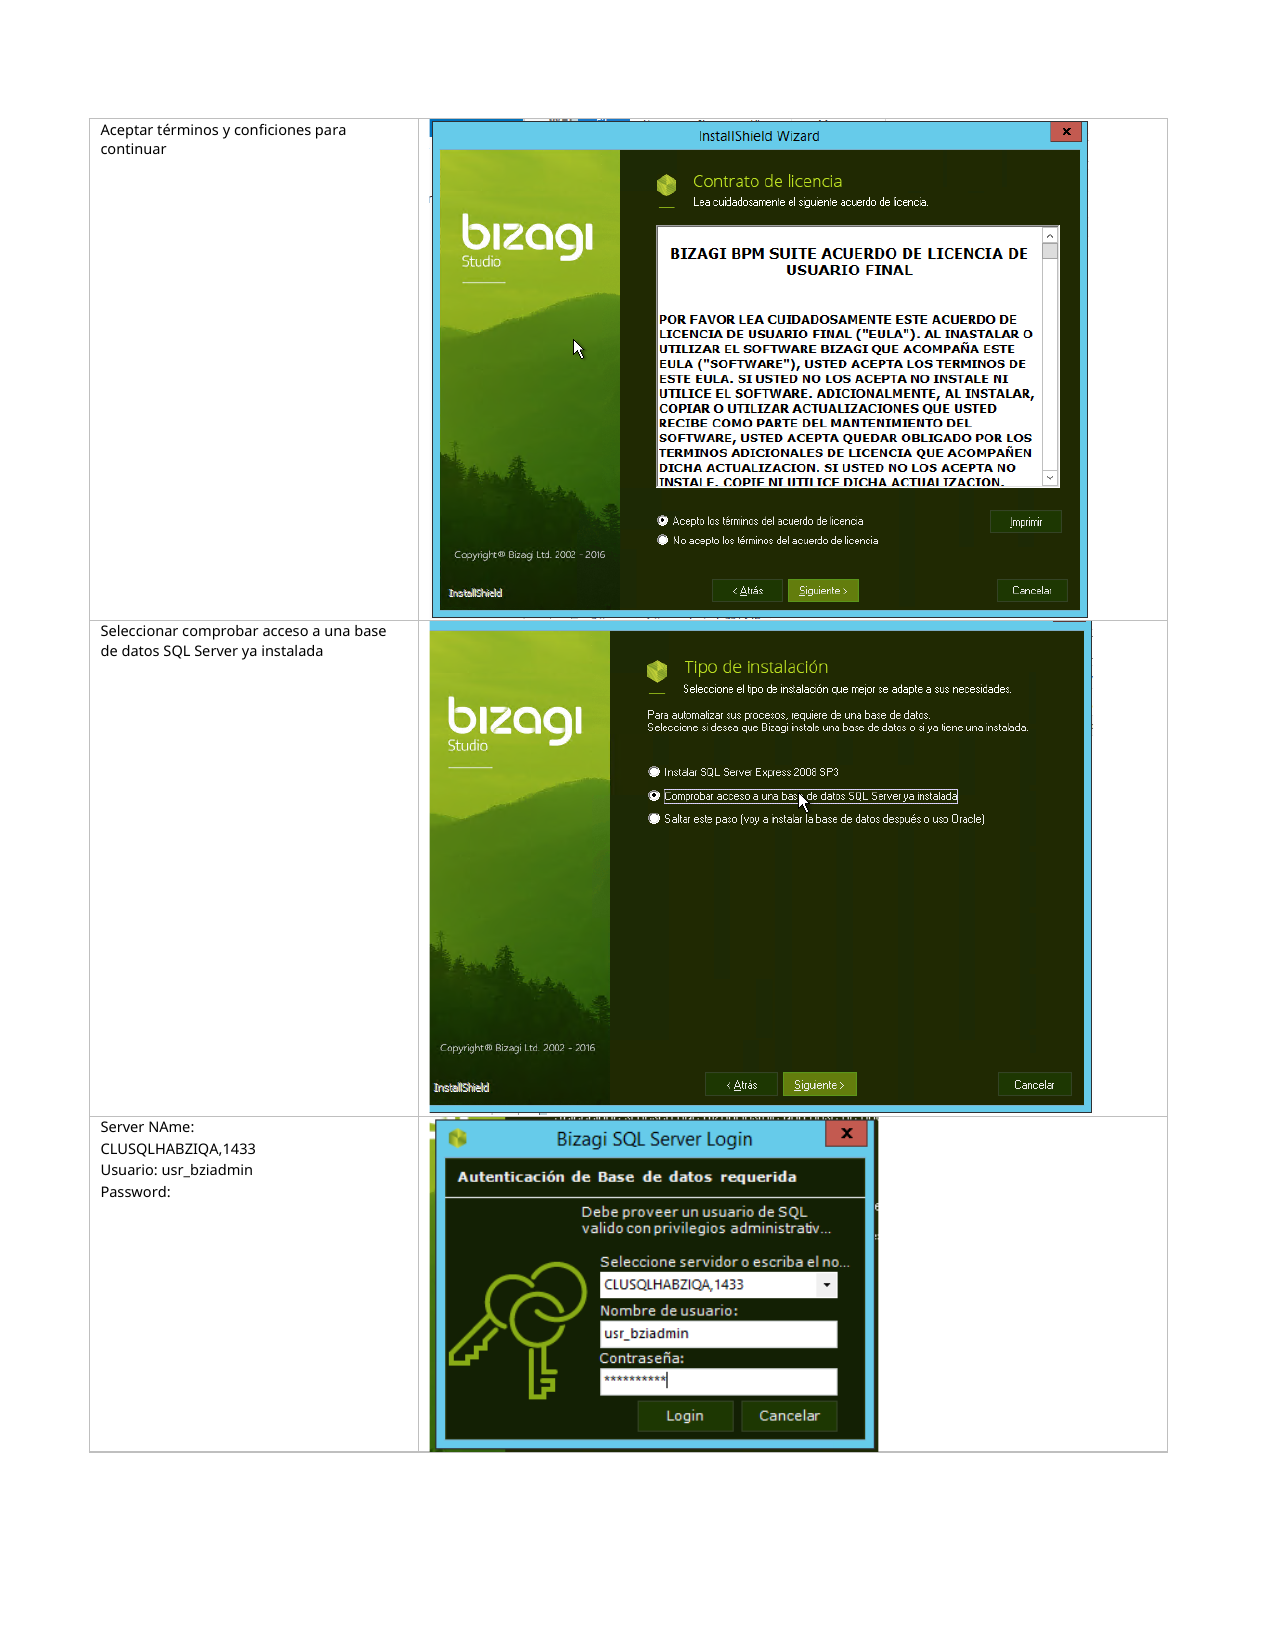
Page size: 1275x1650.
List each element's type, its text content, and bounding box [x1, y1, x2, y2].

table_cell [879, 1117, 1167, 1451]
table_cell [419, 119, 1167, 620]
picture [429, 1117, 879, 1452]
picture [429, 621, 1094, 1115]
picture [429, 119, 1089, 619]
table_cell [419, 1117, 429, 1451]
table_cell Aceptar términos y conficiones para continuar [90, 119, 418, 620]
table_cell [419, 621, 1167, 1116]
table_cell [90, 1117, 418, 1451]
table_cell Seleccionar comprobar acceso a una base de datos SQL Server ya instalada [90, 621, 418, 1116]
